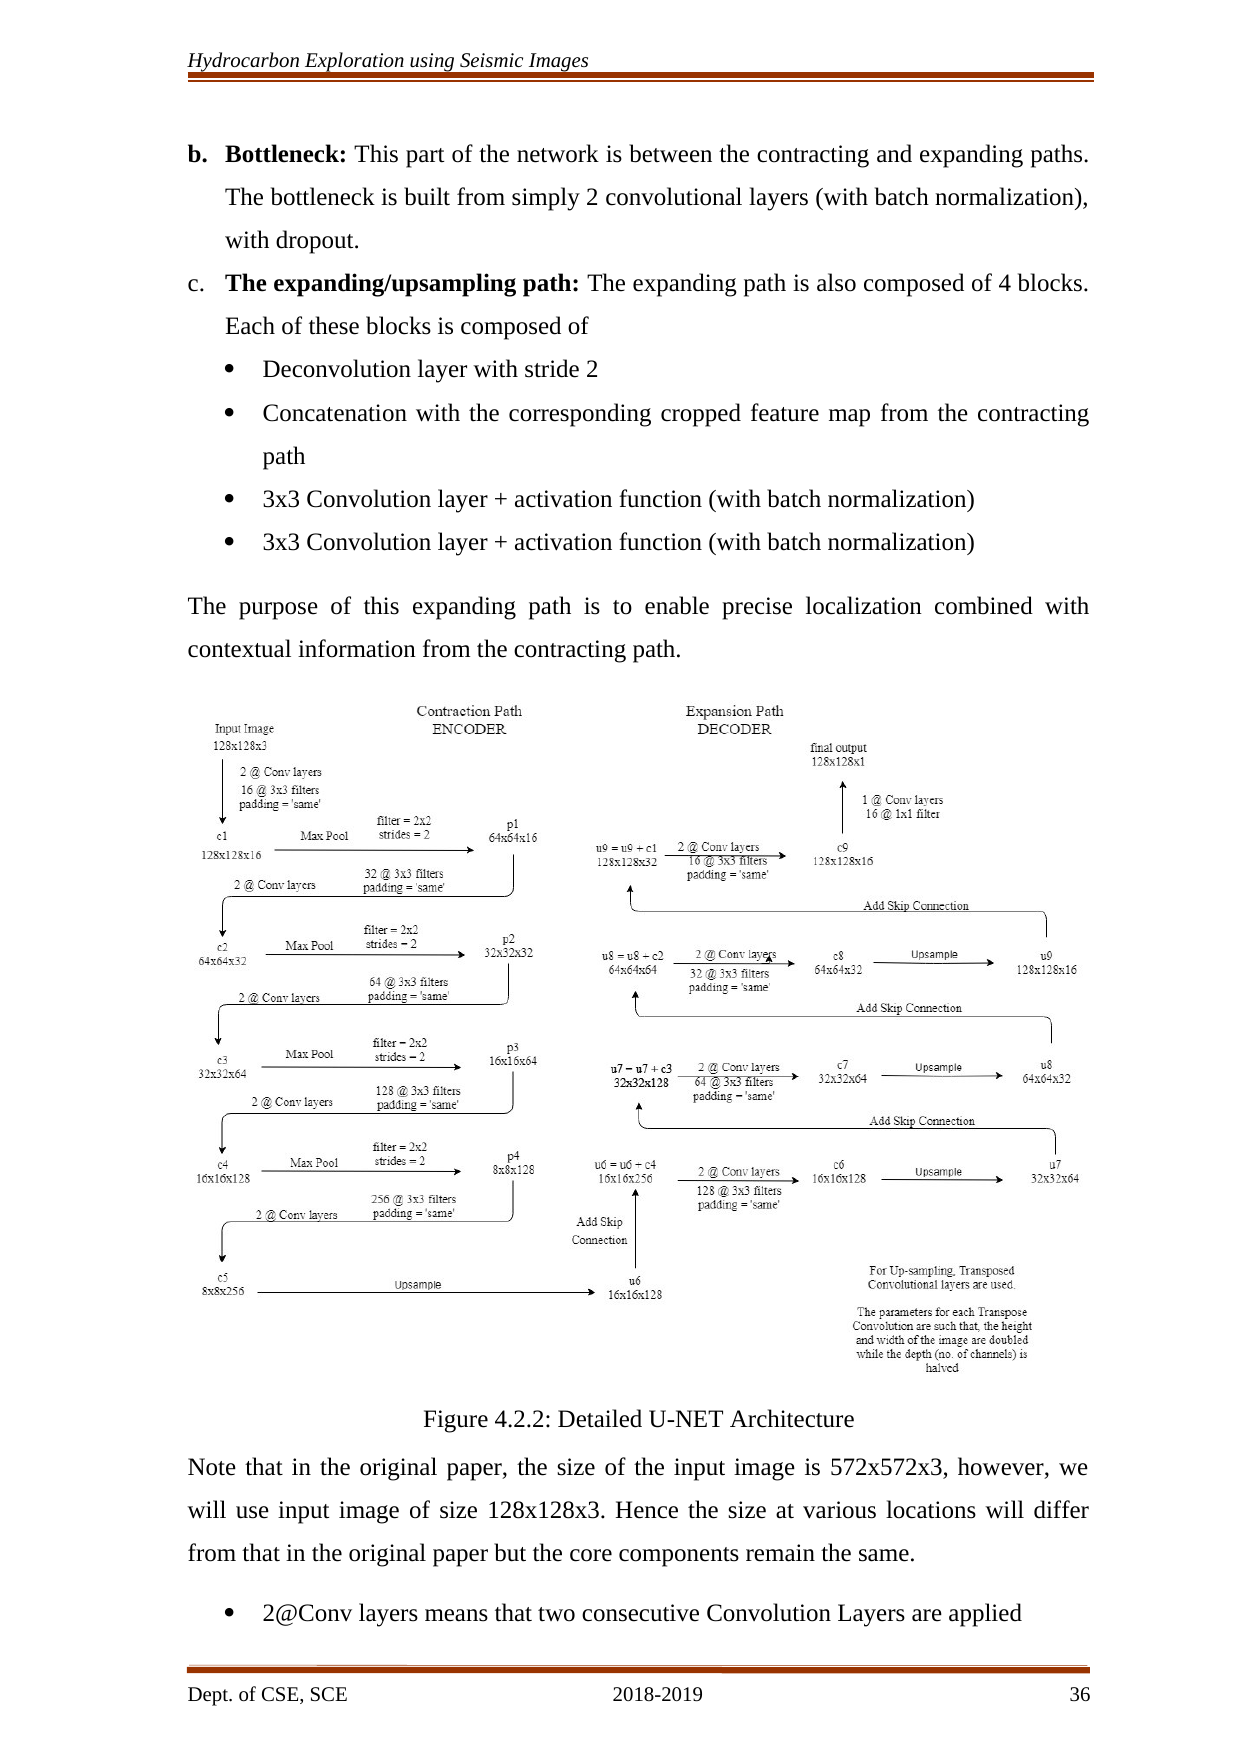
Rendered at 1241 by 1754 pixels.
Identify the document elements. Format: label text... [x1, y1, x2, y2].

list The expanding/upsampling path: The expanding path is also composed of 4 blocks. Each of these blocks is composed of [187, 268, 1090, 340]
list 3x3 Convolution layer + activation function (with batch normalization) [225, 484, 1090, 513]
list Concatenation with the corresponding cropped feature map from the contracting path [225, 398, 1090, 469]
list Deconvolution layer with stride 2 [225, 354, 1090, 383]
text Note that in the original paper, the size of the input image is 572x572x3, however, we will use input image of size 128x128x3. Hence the size at various locations will differ from that in the original paper but the core components remain the same. [187, 1452, 1090, 1567]
list 2@Conv layers means that two consecutive Convolution Layers are applied [225, 1598, 1090, 1627]
picture [187, 693, 1090, 1374]
list 3x3 Convolution layer + activation function (with batch normalization) [225, 527, 1090, 556]
list Bottleneck: This part of the network is between the contracting and expanding paths. The bottleneck is built from simply 2 convolutional layers (with batch normalization), with dropout. [187, 139, 1090, 254]
text The purpose of this expanding path is to enable precise localization combined with contextual information from the contracting path. [187, 591, 1090, 663]
text Figure 4.2.2: Detailed U-NET Architecture [187, 1404, 1090, 1433]
